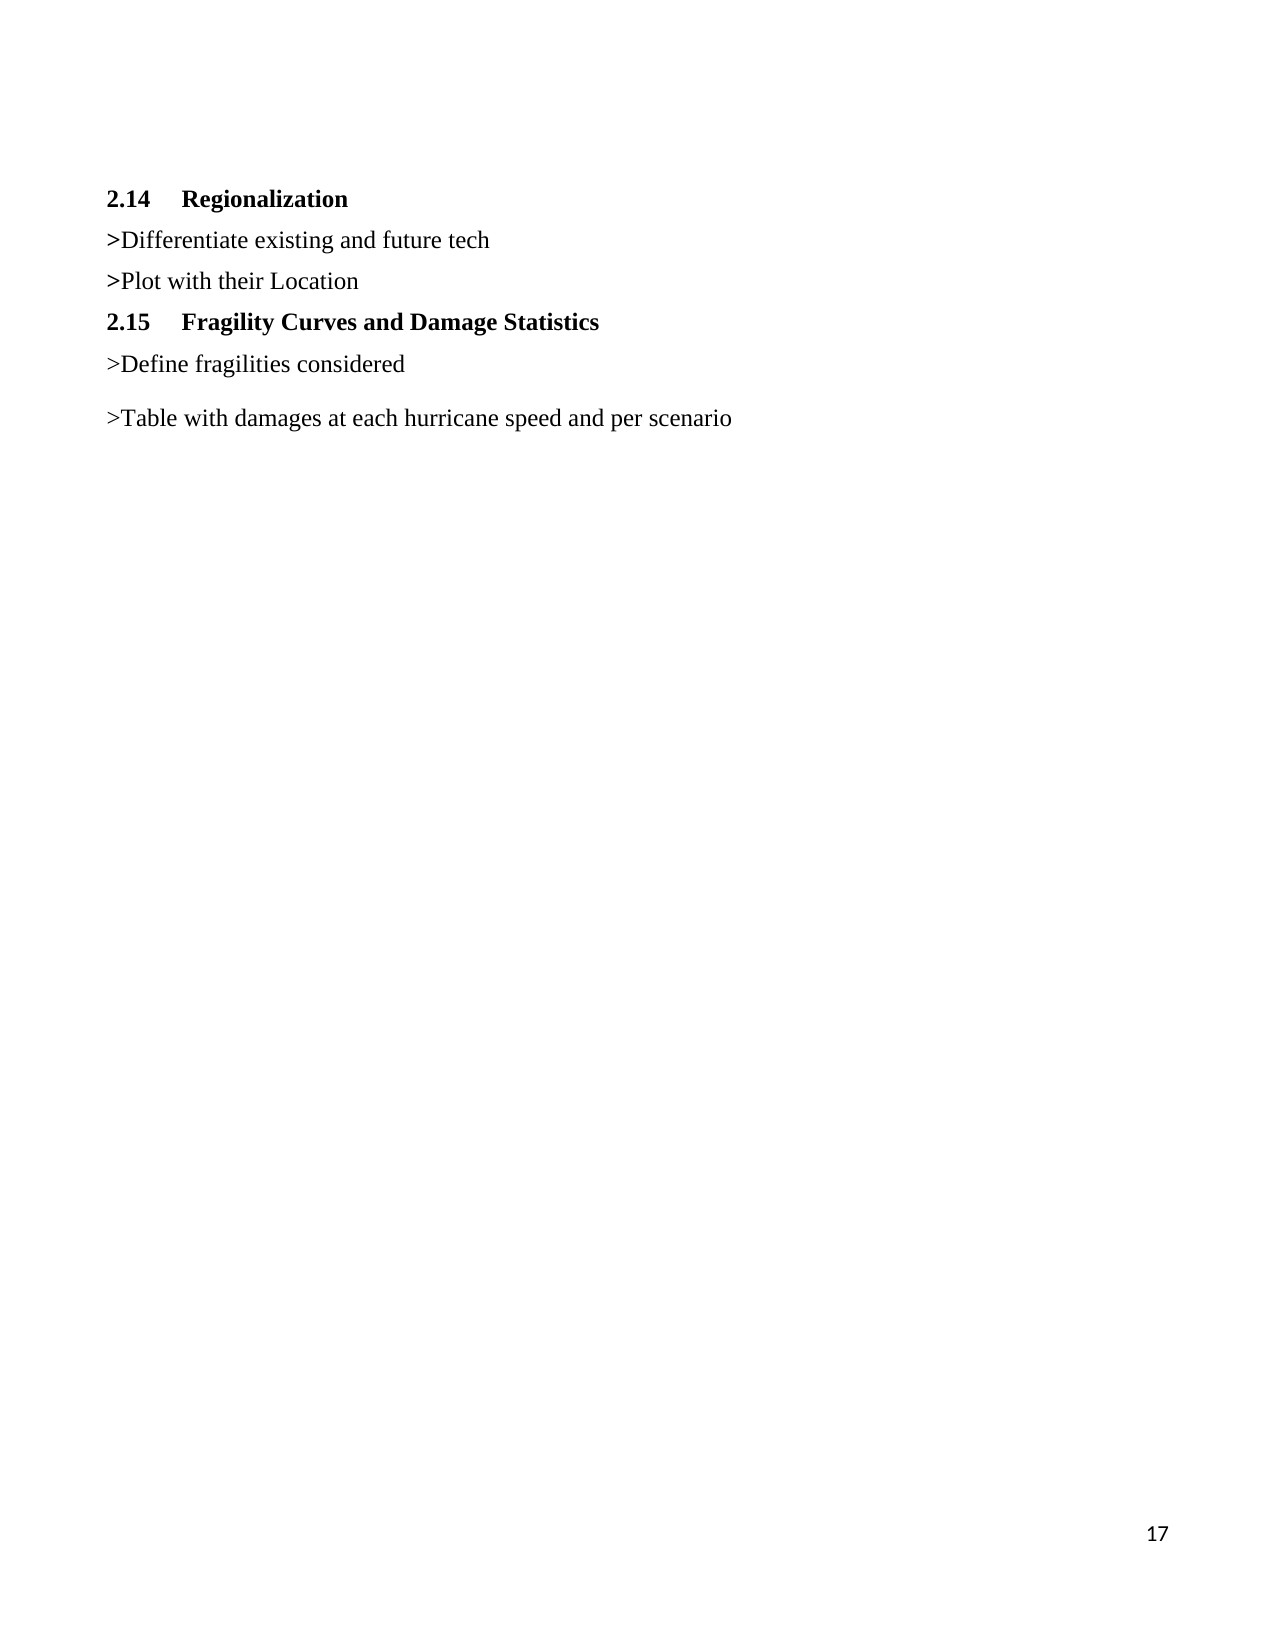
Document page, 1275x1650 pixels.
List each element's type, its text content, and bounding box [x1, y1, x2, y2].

list Fragility Curves and Damage Statistics [106, 307, 1169, 336]
text >Define fragilities considered [106, 349, 1169, 377]
text >Table with damages at each hurricane speed and per scenario [106, 403, 1169, 431]
list Regionalization [106, 184, 1169, 212]
text >Differentiate existing and future tech [106, 225, 1169, 254]
text >Plot with their Location [106, 266, 1169, 295]
